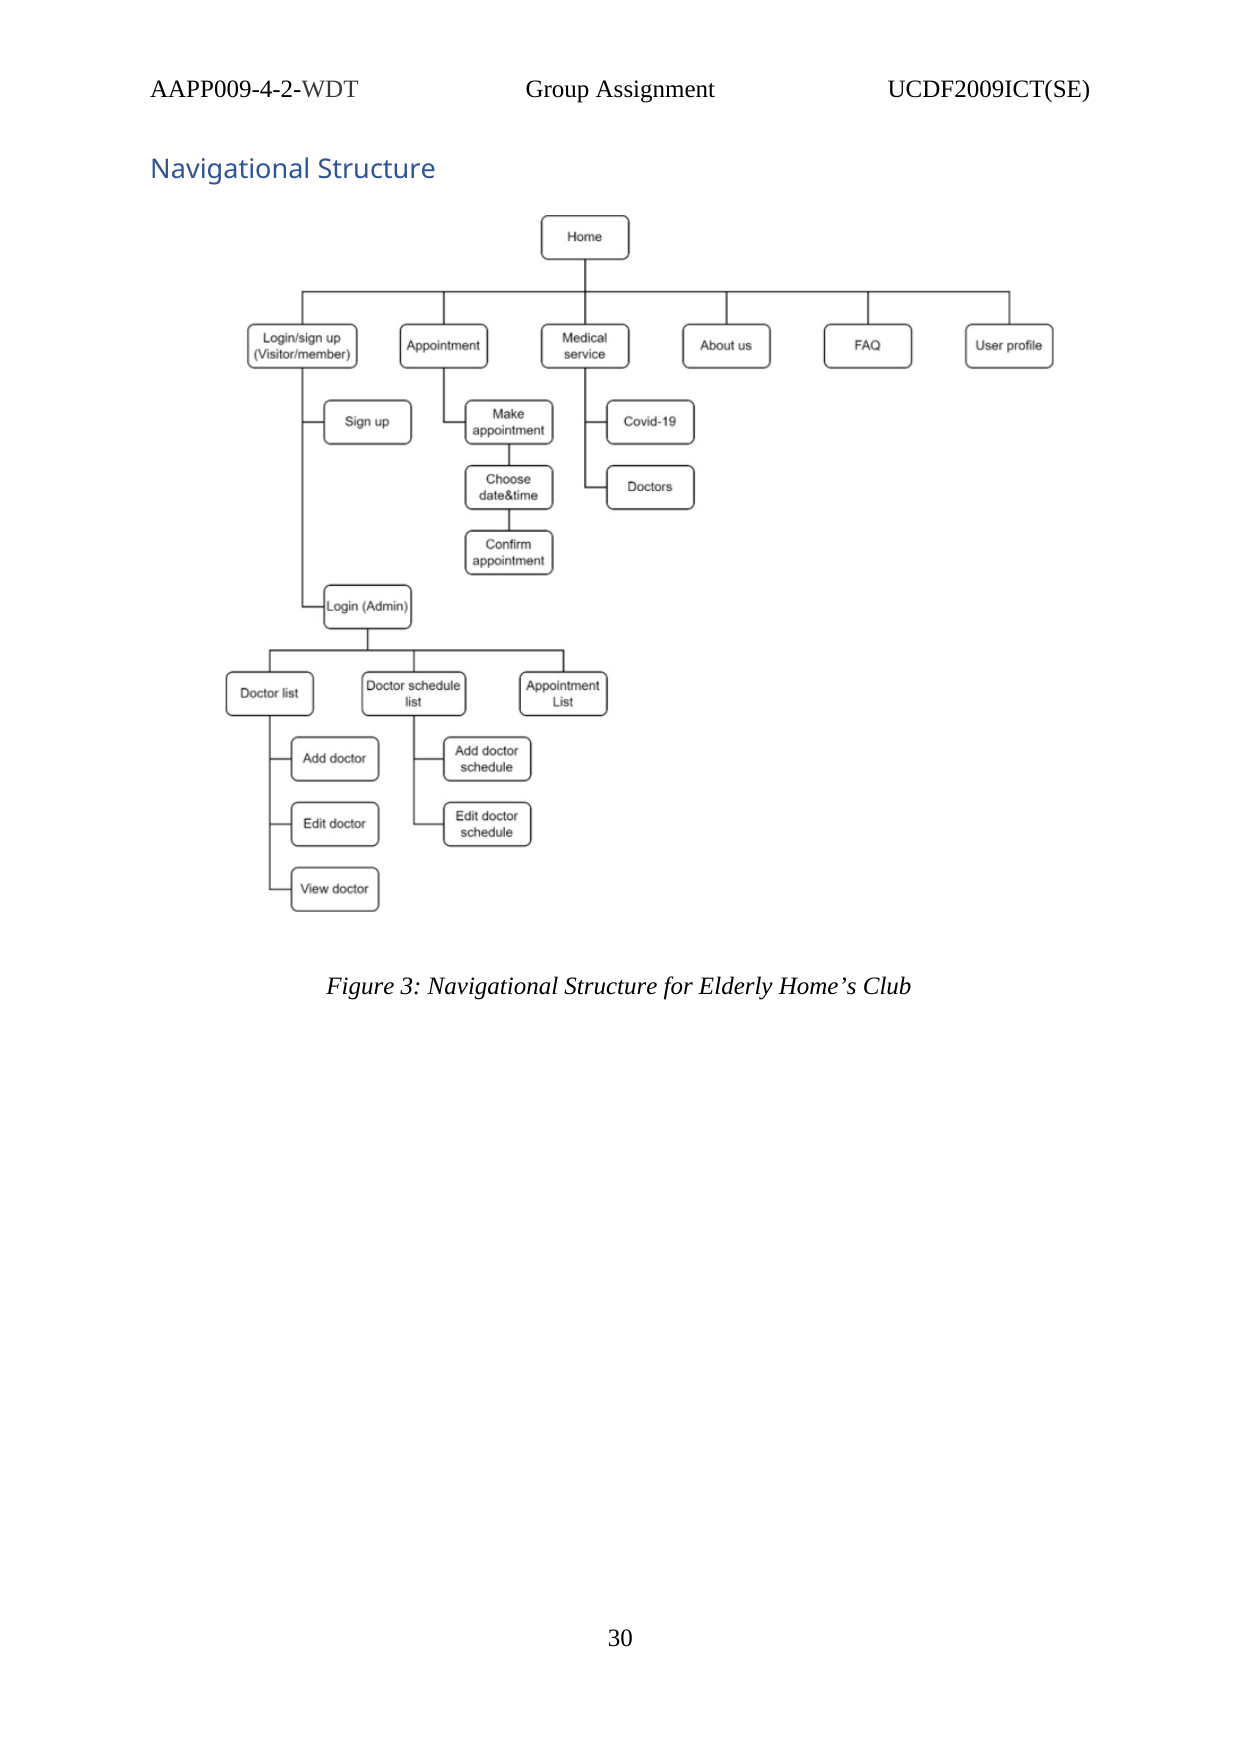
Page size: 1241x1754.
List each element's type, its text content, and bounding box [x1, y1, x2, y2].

text Figure 3: Navigational Structure for Elderly Home’s Club [150, 971, 1090, 999]
subtitle Navigational Structure [150, 150, 1090, 187]
picture [150, 205, 1134, 940]
